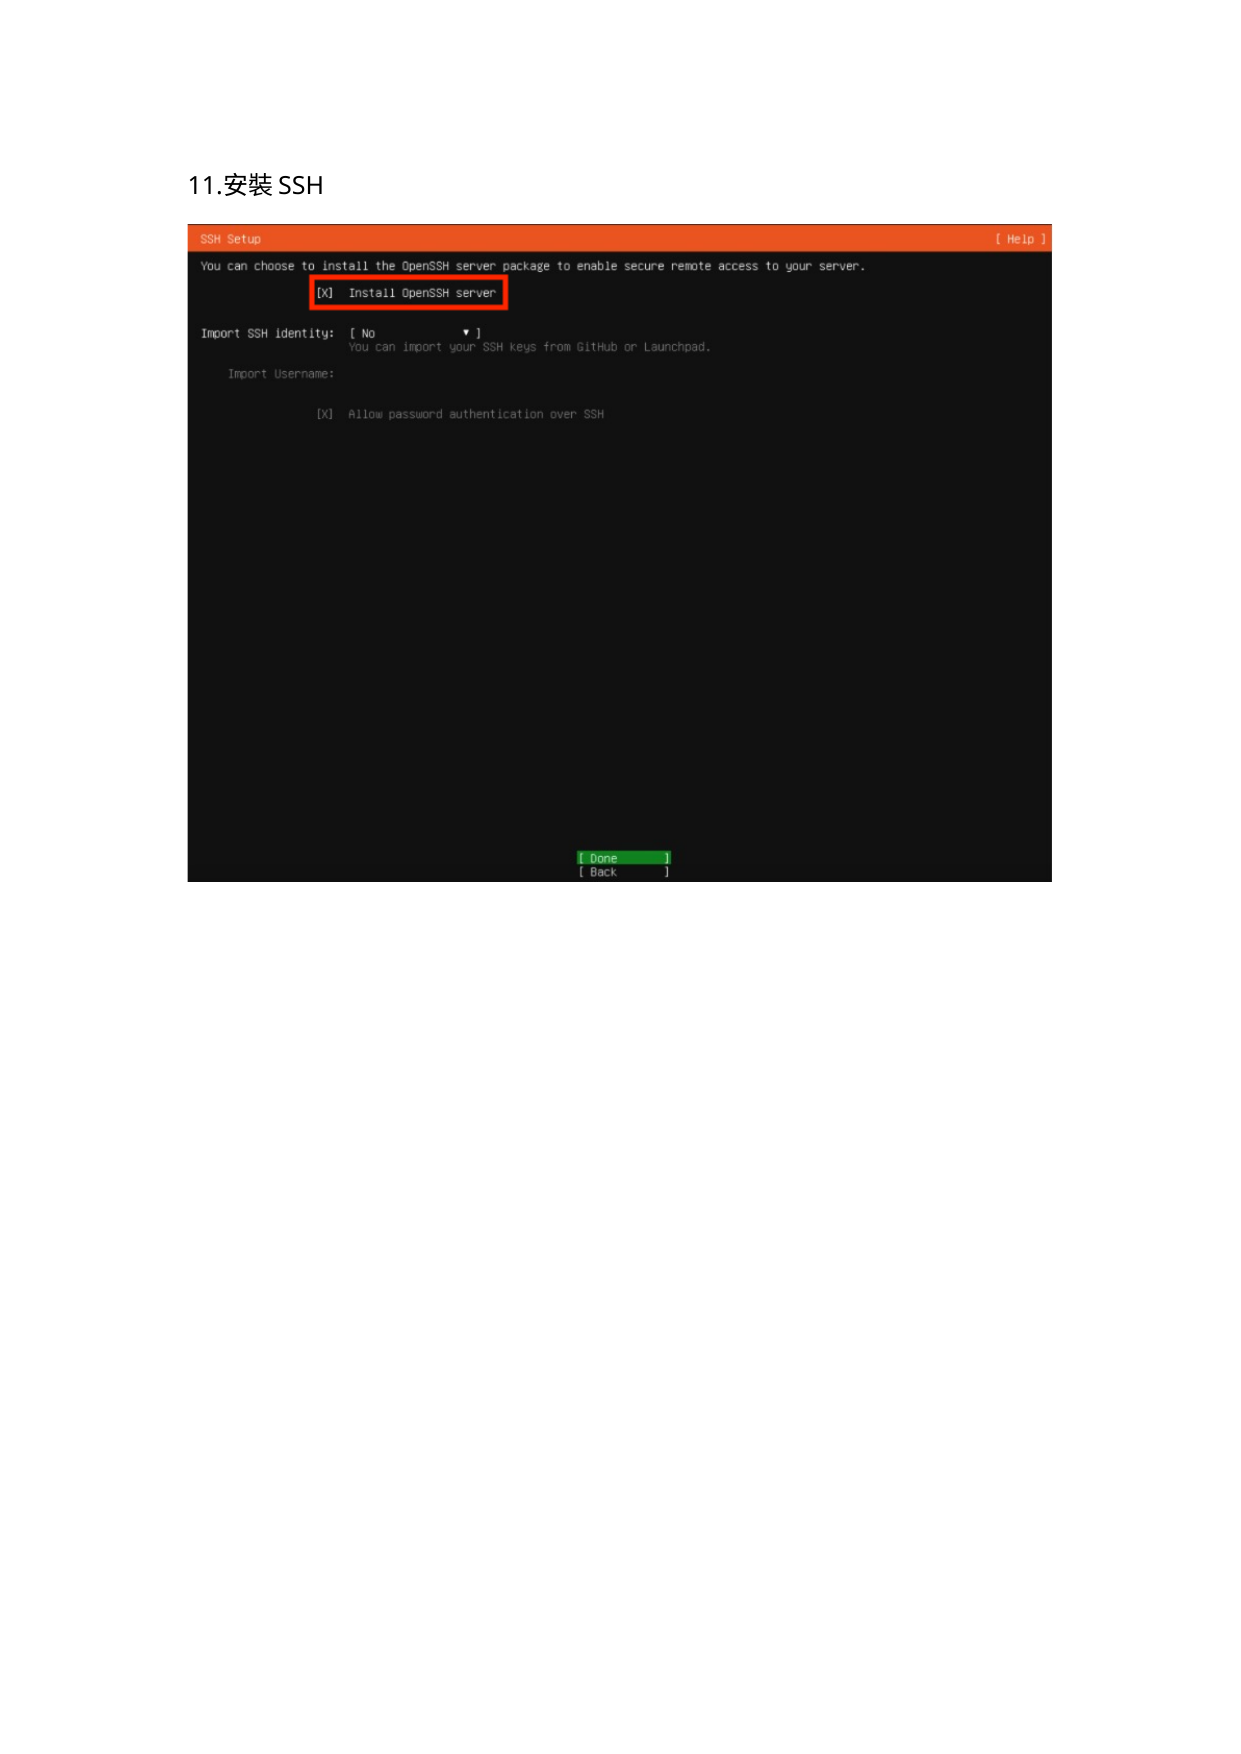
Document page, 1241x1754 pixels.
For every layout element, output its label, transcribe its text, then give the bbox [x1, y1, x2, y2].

text 11.安裝SSH [187, 164, 1053, 202]
picture [187, 224, 1053, 882]
